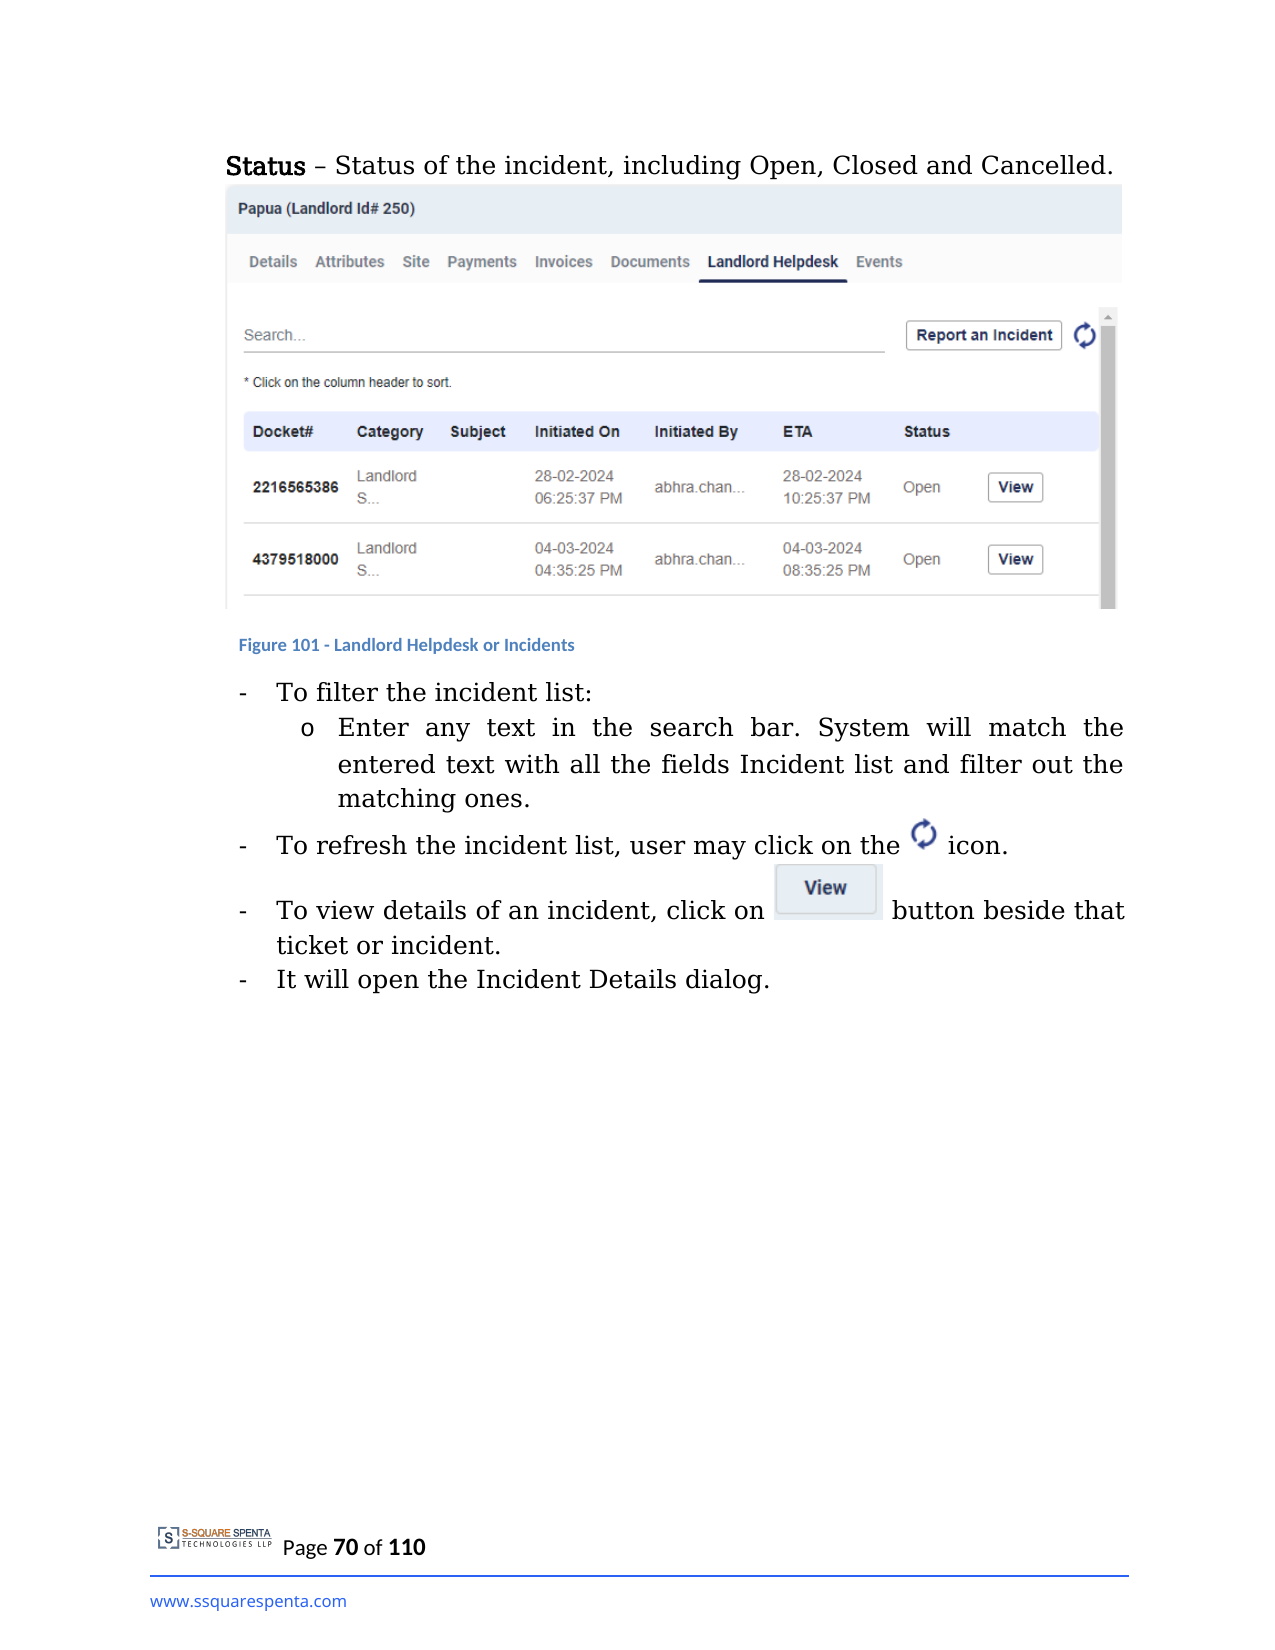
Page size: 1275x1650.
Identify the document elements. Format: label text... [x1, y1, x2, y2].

list To refresh the incident list, user may click on the icon. [239, 817, 1125, 860]
picture [225, 184, 1122, 609]
list It will open the Incident Details dialog. [239, 964, 1125, 994]
list To filter the incident list: [239, 677, 1125, 707]
picture [773, 864, 884, 920]
list Enter any text in the search bar. System will match the entered text with all the fields Incident list and filter out the matching ones. [300, 711, 1125, 813]
text Figure 101 - Landlord Helpdesk or Incidents [164, 633, 1125, 656]
picture [908, 817, 940, 855]
picture [150, 1520, 283, 1556]
list To view details of an incident, click on button beside that ticket or incident. [239, 864, 1125, 959]
